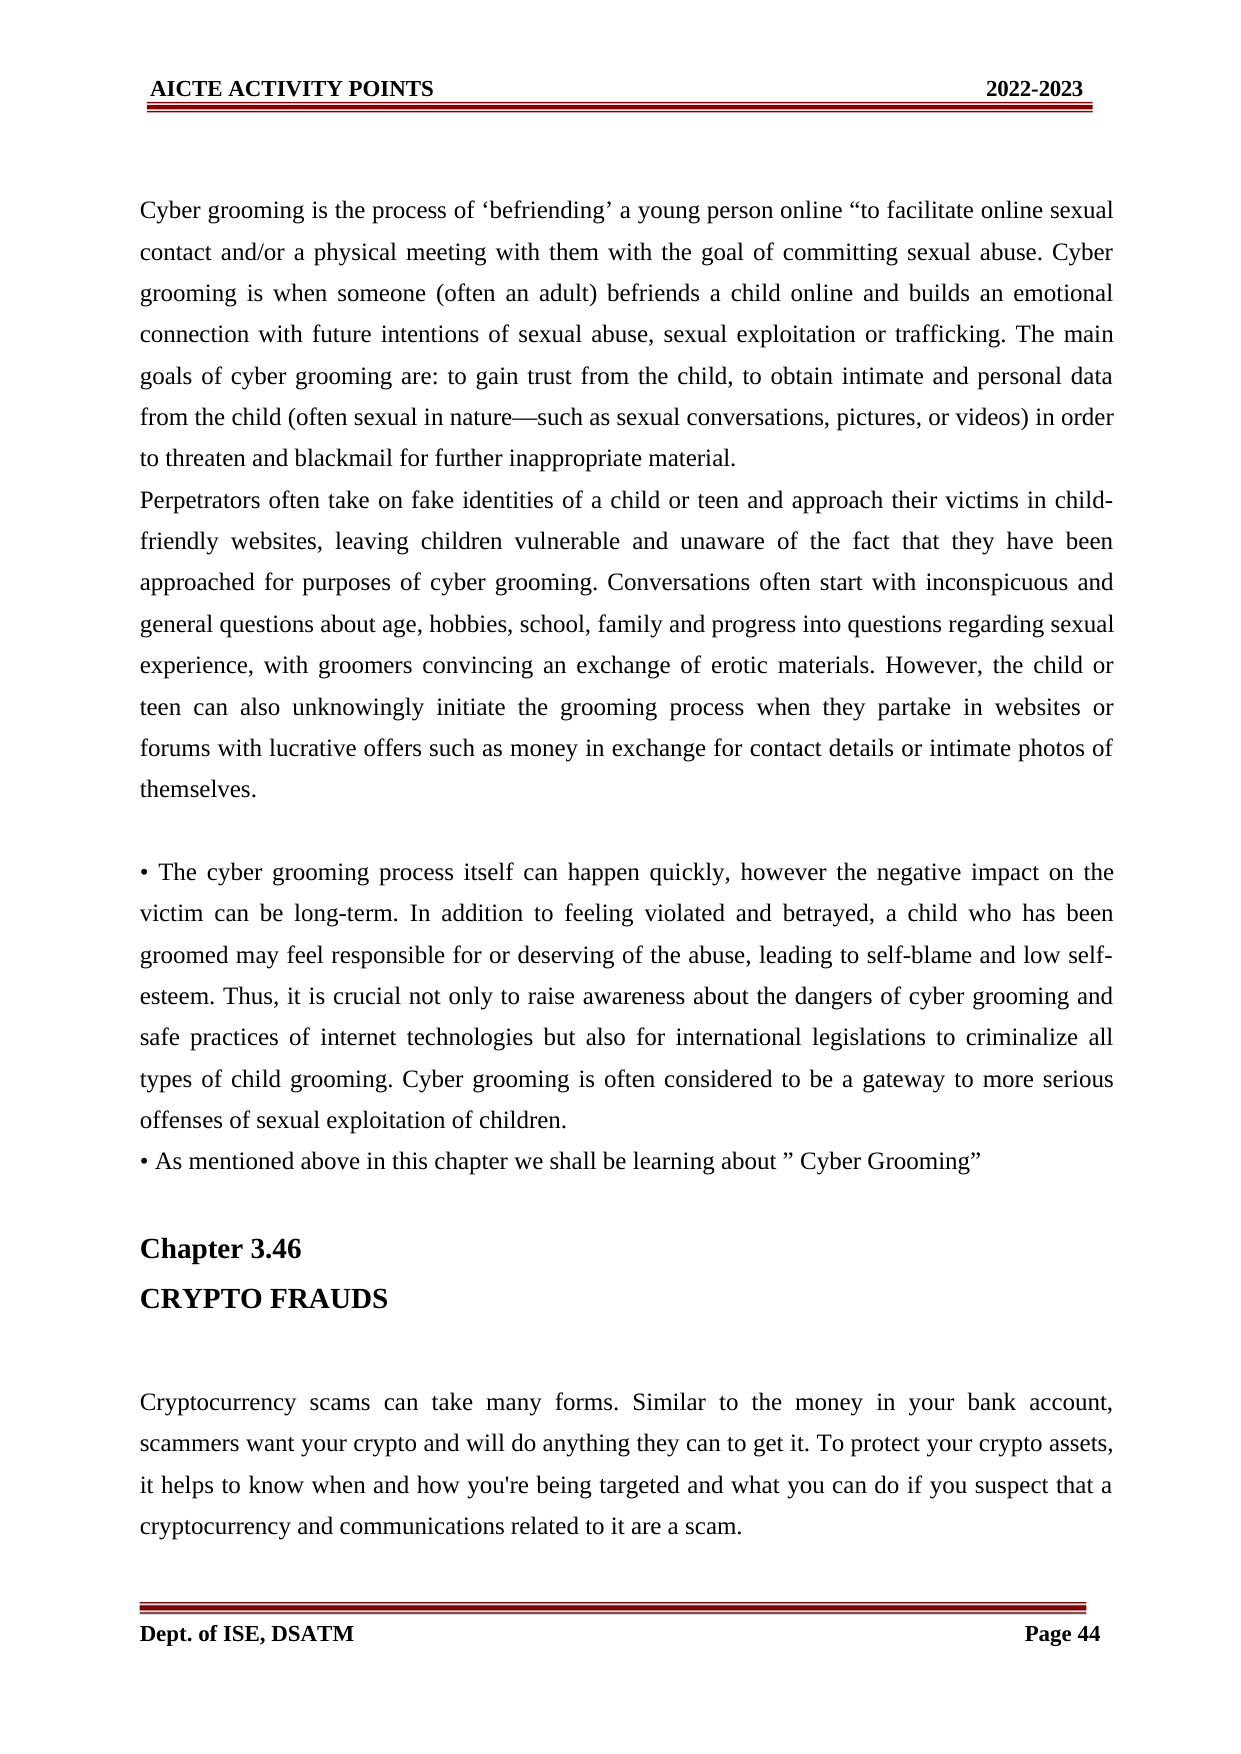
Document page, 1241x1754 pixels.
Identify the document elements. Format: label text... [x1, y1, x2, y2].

picture [139, 1602, 1087, 1616]
text Cyber grooming is the process of ‘befriending’ a young person online “to facilitate online sexual contact and/or a physical meeting with them with the goal of committing sexual abuse. Cyber grooming is when someone (often an adult) befriends a child online and builds an emotional connection with future intentions of sexual abuse, sexual exploitation or trafficking. The main goals of cyber grooming are: to gain trust from the child, to obtain intimate and personal data from the child (often sexual in nature—such as sexual conversations, pictures, or videos) in order to threaten and blackmail for further inappropriate material. Perpetrators often take on fake identities of a child or teen and approach their victims in child- friendly websites, leaving children vulnerable and unaware of the fact that they have been approached for purposes of cyber grooming. Conversations often start with inconspicuous and general questions about age, hobbies, school, family and progress into questions regarding sexual experience, with groomers convincing an exchange of erotic materials. However, the child or teen can also unknowingly initiate the grooming process when they partake in websites or forums with lucrative offers such as money in exchange for contact details or intimate photos of themselves. • The cyber grooming process itself can happen quickly, however the negative impact on the victim can be long-term. In addition to feeling violated and betrayed, a child who has been groomed may feel responsible for or deserving of the abuse, leading to self-blame and low self-esteem. Thus, it is crucial not only to raise awareness about the dangers of cyber grooming and safe practices of internet technologies but also for international legislations to criminalize all types of child grooming. Cyber grooming is often considered to be a gateway to more serious offenses of sexual exploitation of children. • As mentioned above in this chapter we shall be learning about ” Cyber Grooming” [139, 183, 1115, 704]
text Cyber grooming is the process of ‘befriending’ a young person online “to facilitate online sexual contact and/or a physical meeting with them with the goal of committing sexual abuse. Cyber grooming is when someone (often an adult) befriends a child online and builds an emotional connection with future intentions of sexual abuse, sexual exploitation or trafficking. The main goals of cyber grooming are: to gain trust from the child, to obtain intimate and personal data from the child (often sexual in nature—such as sexual conversations, pictures, or videos) in order to threaten and blackmail for further inappropriate material. Perpetrators often take on fake identities of a child or teen and approach their victims in child- friendly websites, leaving children vulnerable and unaware of the fact that they have been approached for purposes of cyber grooming. Conversations often start with inconspicuous and general questions about age, hobbies, school, family and progress into questions regarding sexual experience, with groomers convincing an exchange of erotic materials. However, the child or teen can also unknowingly initiate the grooming process when they partake in websites or forums with lucrative offers such as money in exchange for contact details or intimate photos of themselves. • The cyber grooming process itself can happen quickly, however the negative impact on the victim can be long-term. In addition to feeling violated and betrayed, a child who has been groomed may feel responsible for or deserving of the abuse, leading to self-blame and low self-esteem. Thus, it is crucial not only to raise awareness about the dangers of cyber grooming and safe practices of internet technologies but also for international legislations to criminalize all types of child grooming. Cyber grooming is often considered to be a gateway to more serious offenses of sexual exploitation of children. • As mentioned above in this chapter we shall be learning about ” Cyber Grooming” [139, 911, 1115, 1076]
text Cyber grooming is the process of ‘befriending’ a young person online “to facilitate online sexual contact and/or a physical meeting with them with the goal of committing sexual abuse. Cyber grooming is when someone (often an adult) befriends a child online and builds an emotional connection with future intentions of sexual abuse, sexual exploitation or trafficking. The main goals of cyber grooming are: to gain trust from the child, to obtain intimate and personal data from the child (often sexual in nature—such as sexual conversations, pictures, or videos) in order to threaten and blackmail for further inappropriate material. Perpetrators often take on fake identities of a child or teen and approach their victims in child- friendly websites, leaving children vulnerable and unaware of the fact that they have been approached for purposes of cyber grooming. Conversations often start with inconspicuous and general questions about age, hobbies, school, family and progress into questions regarding sexual experience, with groomers convincing an exchange of erotic materials. However, the child or teen can also unknowingly initiate the grooming process when they partake in websites or forums with lucrative offers such as money in exchange for contact details or intimate photos of themselves. • The cyber grooming process itself can happen quickly, however the negative impact on the victim can be long-term. In addition to feeling violated and betrayed, a child who has been groomed may feel responsible for or deserving of the abuse, leading to self-blame and low self-esteem. Thus, it is crucial not only to raise awareness about the dangers of cyber grooming and safe practices of internet technologies but also for international legislations to criminalize all types of child grooming. Cyber grooming is often considered to be a gateway to more serious offenses of sexual exploitation of children. • As mentioned above in this chapter we shall be learning about ” Cyber Grooming” [139, 705, 1115, 910]
text CRYPTO FRAUDS [139, 1281, 1117, 1315]
text Chapter 3.46 [139, 1231, 1117, 1264]
